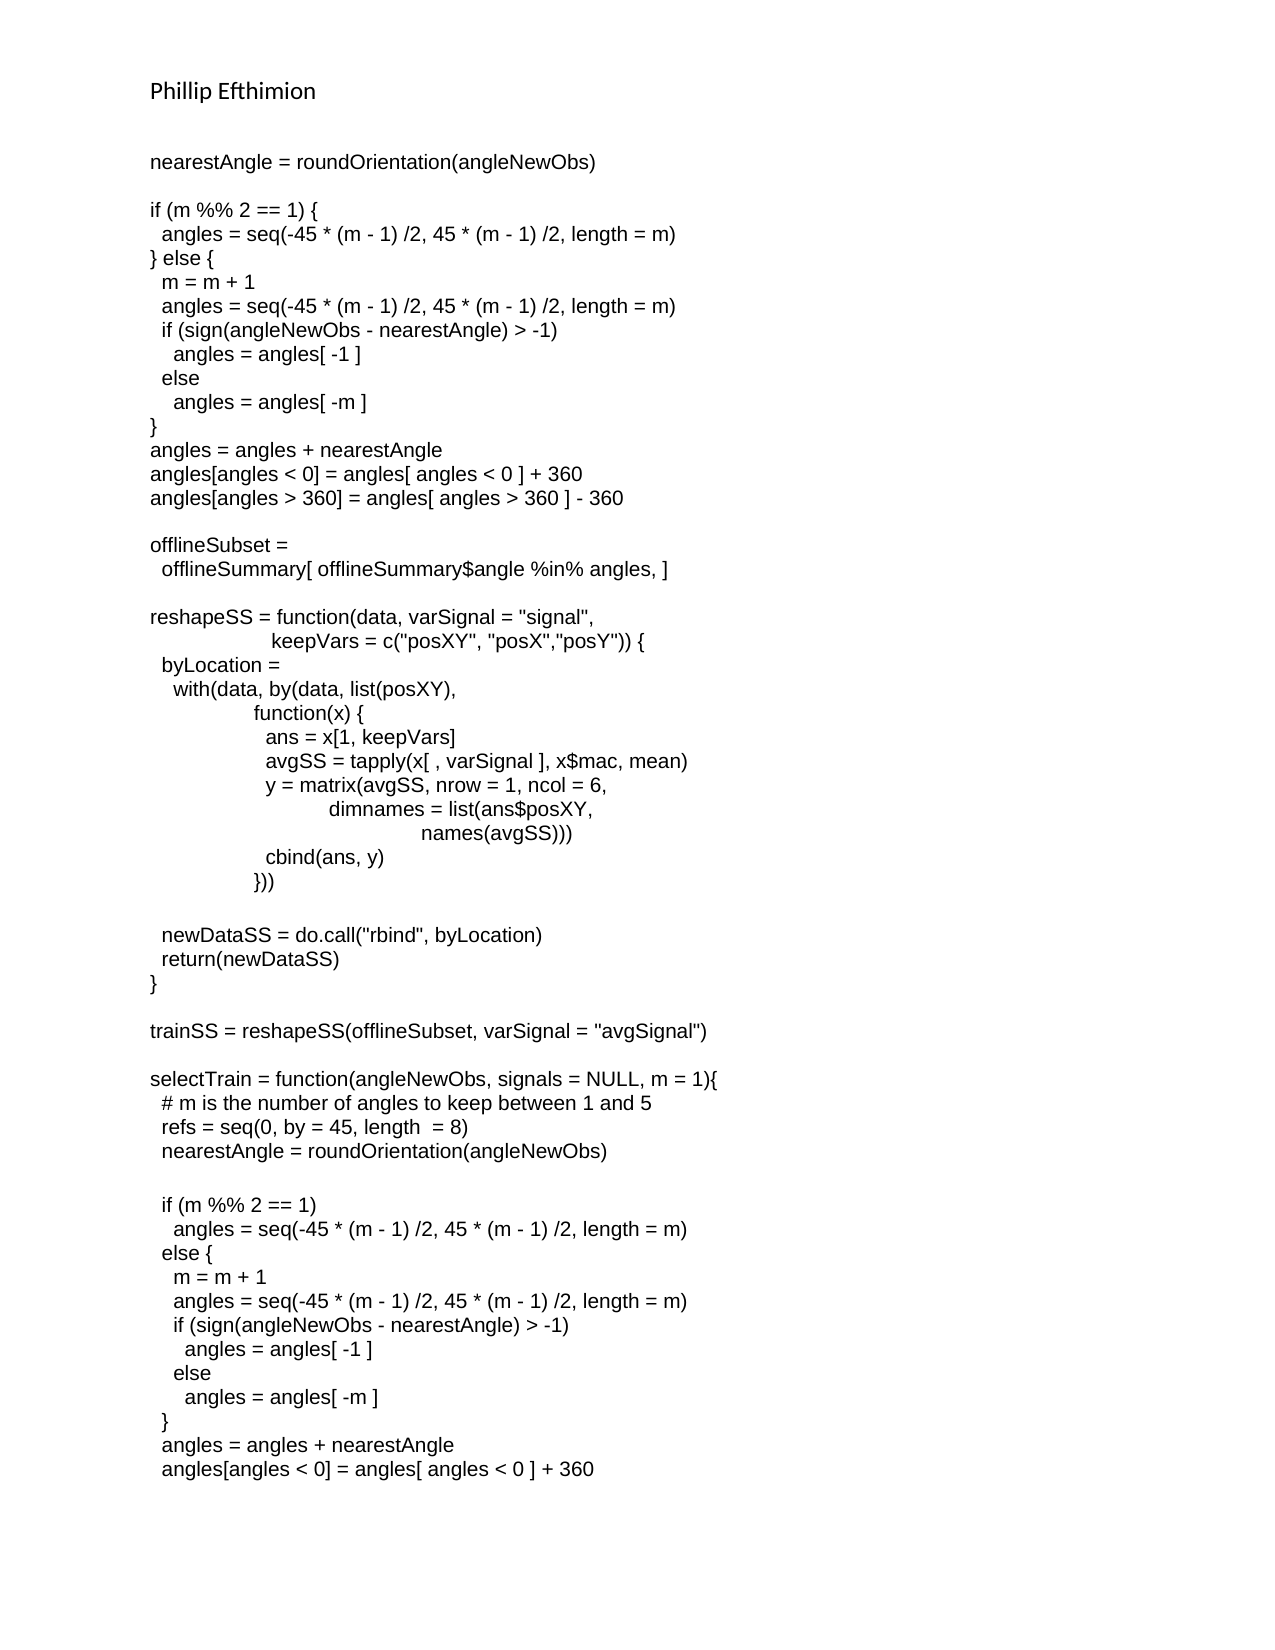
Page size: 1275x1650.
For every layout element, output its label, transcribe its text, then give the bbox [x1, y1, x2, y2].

text if (m %% 2 == 1) [150, 1193, 1125, 1217]
text } [150, 1409, 1125, 1433]
text refs = seq(0, by = 45, length = 8) [150, 1115, 1125, 1139]
text angles = seq(-45 * (m - 1) /2, 45 * (m - 1) /2, length = m) [150, 222, 1125, 246]
text dimnames = list(ans$posXY, [150, 797, 1125, 821]
text y = matrix(avgSS, nrow = 1, ncol = 6, [150, 773, 1125, 797]
text else [150, 1361, 1125, 1385]
text angles[angles > 360] = angles[ angles > 360 ] - 360 [150, 485, 1125, 509]
text angles = angles[ -1 ] [150, 1337, 1125, 1361]
text m = m + 1 [150, 1265, 1125, 1289]
text } [150, 971, 1125, 995]
text m = m + 1 [150, 270, 1125, 294]
text angles[angles < 0] = angles[ angles < 0 ] + 360 [150, 1457, 1125, 1481]
text angles = angles[ -m ] [150, 1385, 1125, 1409]
text names(avgSS))) [150, 821, 1125, 845]
text if (m %% 2 == 1) { [150, 198, 1125, 222]
text } else { [150, 246, 1125, 270]
text if (sign(angleNewObs - nearestAngle) > -1) [150, 318, 1125, 342]
text angles = angles[ -1 ] [150, 342, 1125, 366]
text angles = seq(-45 * (m - 1) /2, 45 * (m - 1) /2, length = m) [150, 1289, 1125, 1313]
text function(x) { [150, 701, 1125, 725]
text offlineSubset = [150, 533, 1125, 557]
text angles = angles + nearestAngle [150, 437, 1125, 461]
text } [150, 413, 1125, 437]
text nearestAngle = roundOrientation(angleNewObs) [150, 150, 1125, 174]
text trainSS = reshapeSS(offlineSubset, varSignal = "avgSignal") [150, 1019, 1125, 1043]
text cbind(ans, y) [150, 845, 1125, 869]
text selectTrain = function(angleNewObs, signals = NULL, m = 1){ [150, 1067, 1125, 1091]
text keepVars = c("posXY", "posX","posY")) { [150, 629, 1125, 653]
text angles[angles < 0] = angles[ angles < 0 ] + 360 [150, 461, 1125, 485]
text reshapeSS = function(data, varSignal = "signal", [150, 605, 1125, 629]
text else { [150, 1241, 1125, 1265]
text # m is the number of angles to keep between 1 and 5 [150, 1091, 1125, 1115]
text return(newDataSS) [150, 947, 1125, 971]
text newDataSS = do.call("rbind", byLocation) [150, 923, 1125, 947]
text if (sign(angleNewObs - nearestAngle) > -1) [150, 1313, 1125, 1337]
text with(data, by(data, list(posXY), [150, 677, 1125, 701]
text byLocation = [150, 653, 1125, 677]
text })) [150, 869, 1125, 893]
text angles = seq(-45 * (m - 1) /2, 45 * (m - 1) /2, length = m) [150, 1217, 1125, 1241]
text angles = seq(-45 * (m - 1) /2, 45 * (m - 1) /2, length = m) [150, 294, 1125, 318]
text else [150, 366, 1125, 389]
text ans = x[1, keepVars] [150, 725, 1125, 749]
text offlineSummary[ offlineSummary$angle %in% angles, ] [150, 557, 1125, 581]
text avgSS = tapply(x[ , varSignal ], x$mac, mean) [150, 749, 1125, 773]
text nearestAngle = roundOrientation(angleNewObs) [150, 1139, 1125, 1163]
text angles = angles[ -m ] [150, 389, 1125, 413]
text angles = angles + nearestAngle [150, 1433, 1125, 1457]
